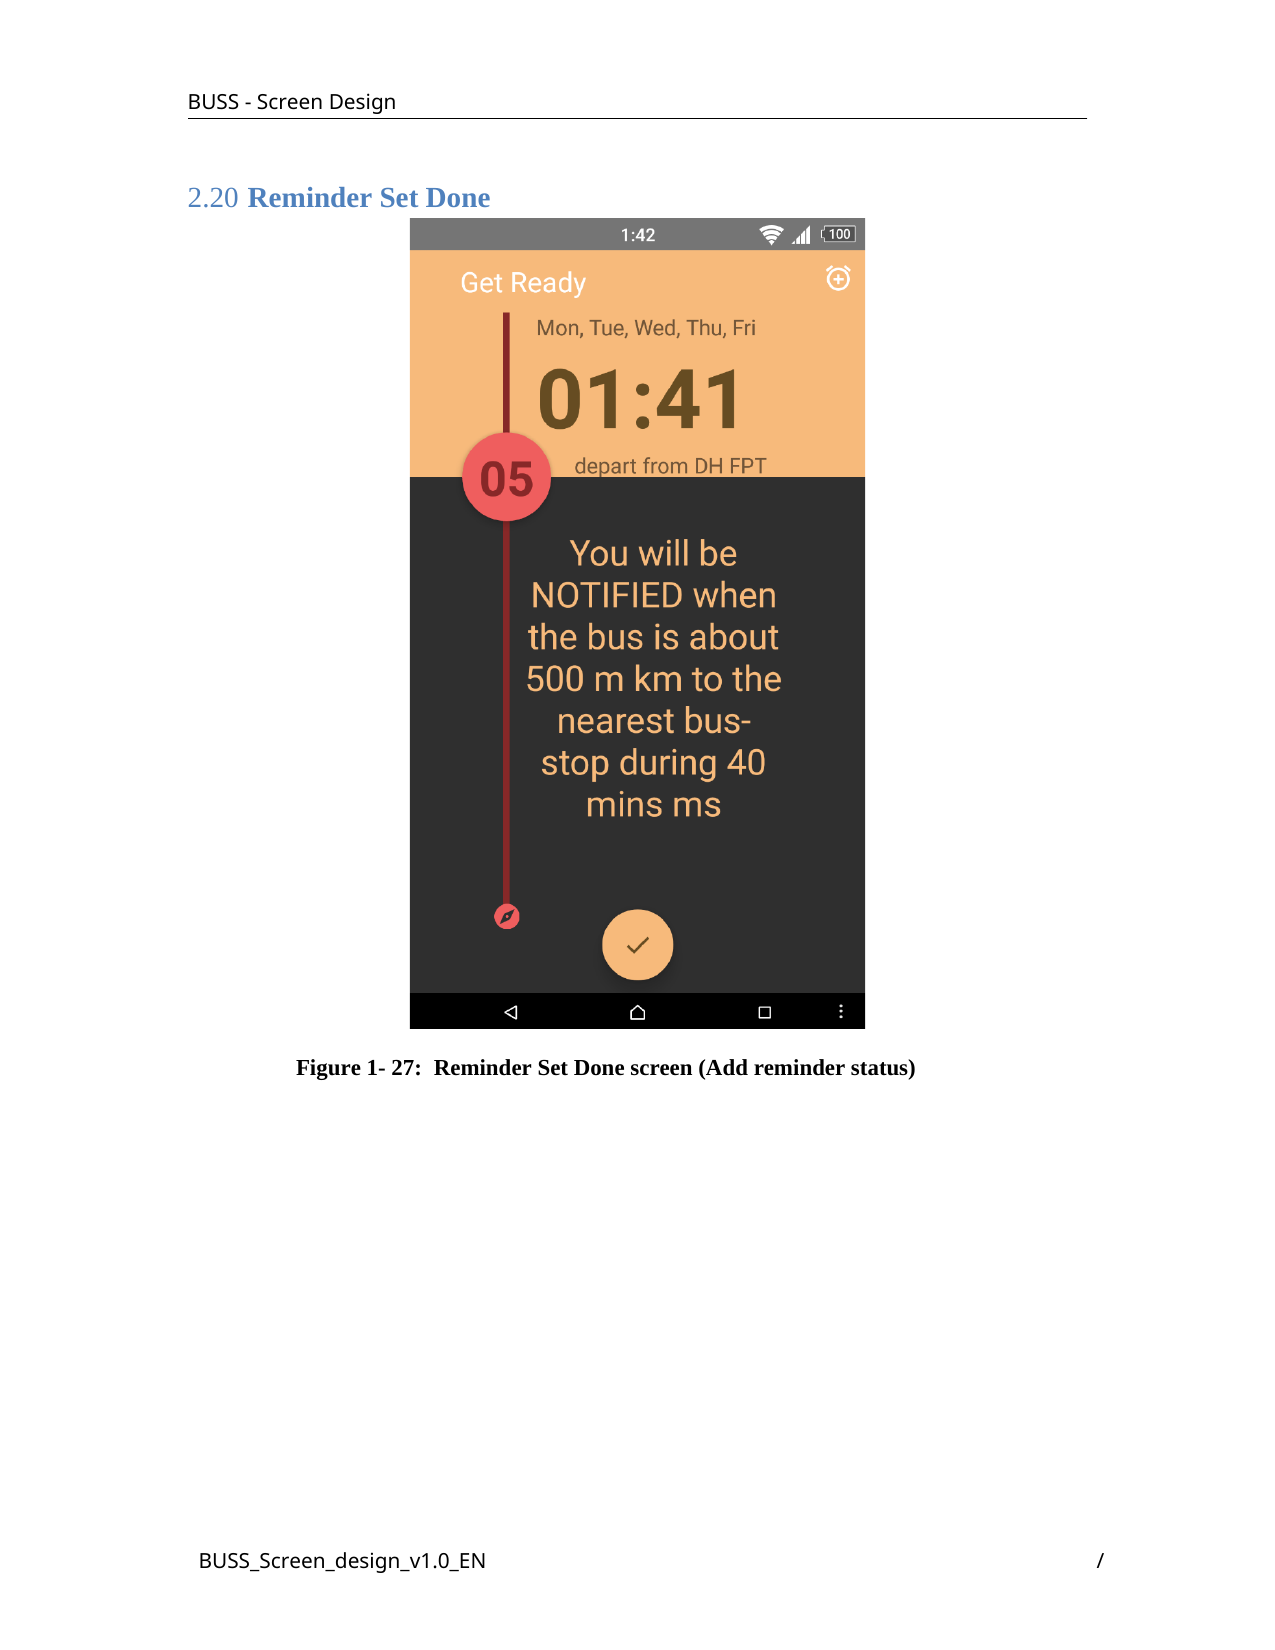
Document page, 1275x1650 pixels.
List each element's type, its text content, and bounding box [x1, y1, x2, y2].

subtitle Reminder Set Done [187, 180, 1087, 213]
list Reminder Set Done screen (Add reminder status) [187, 1054, 1087, 1080]
picture [409, 218, 866, 1029]
